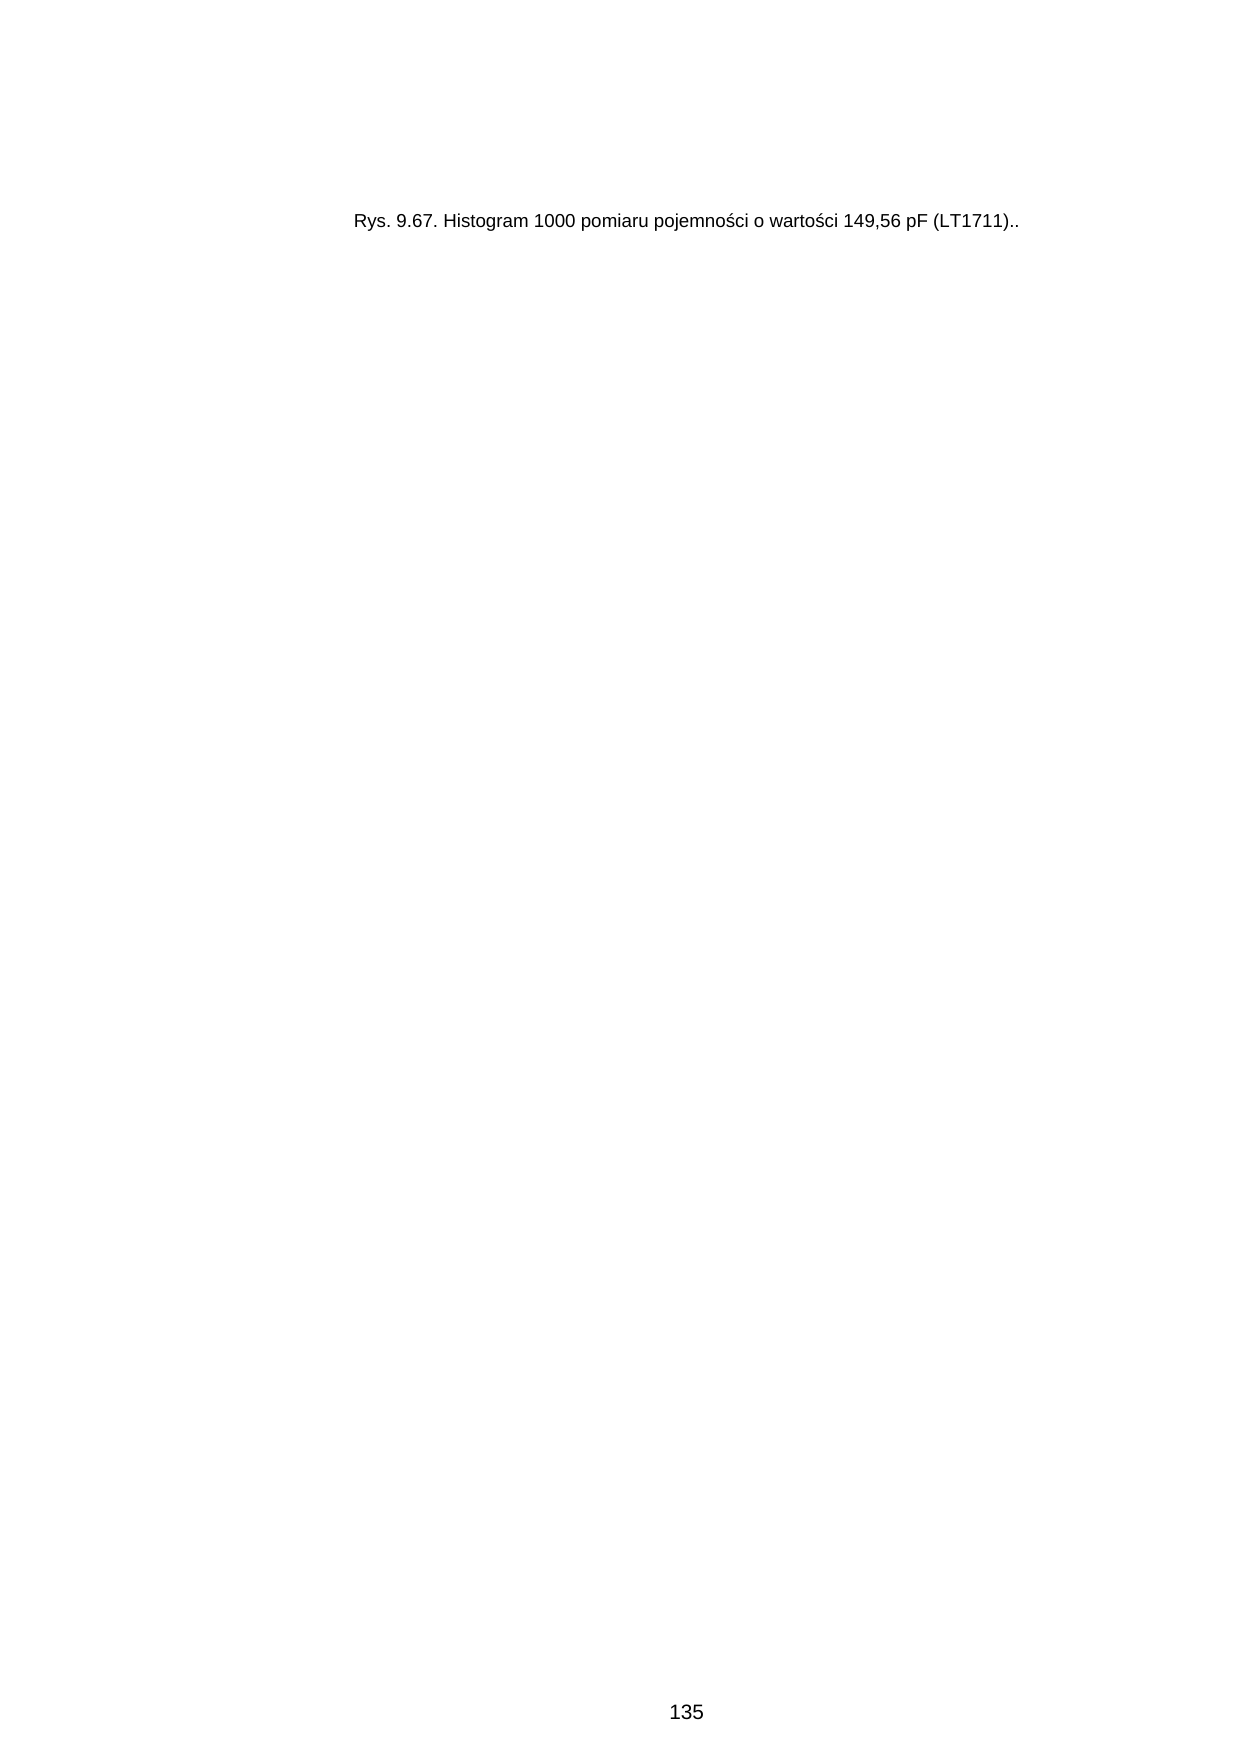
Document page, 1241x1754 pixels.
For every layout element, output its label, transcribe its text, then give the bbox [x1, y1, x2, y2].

subtitle Rys. 9.10. Histogram 1000 pomiaru pojemności o wartości 149,56 pF (LT1711).. [207, 210, 1092, 231]
